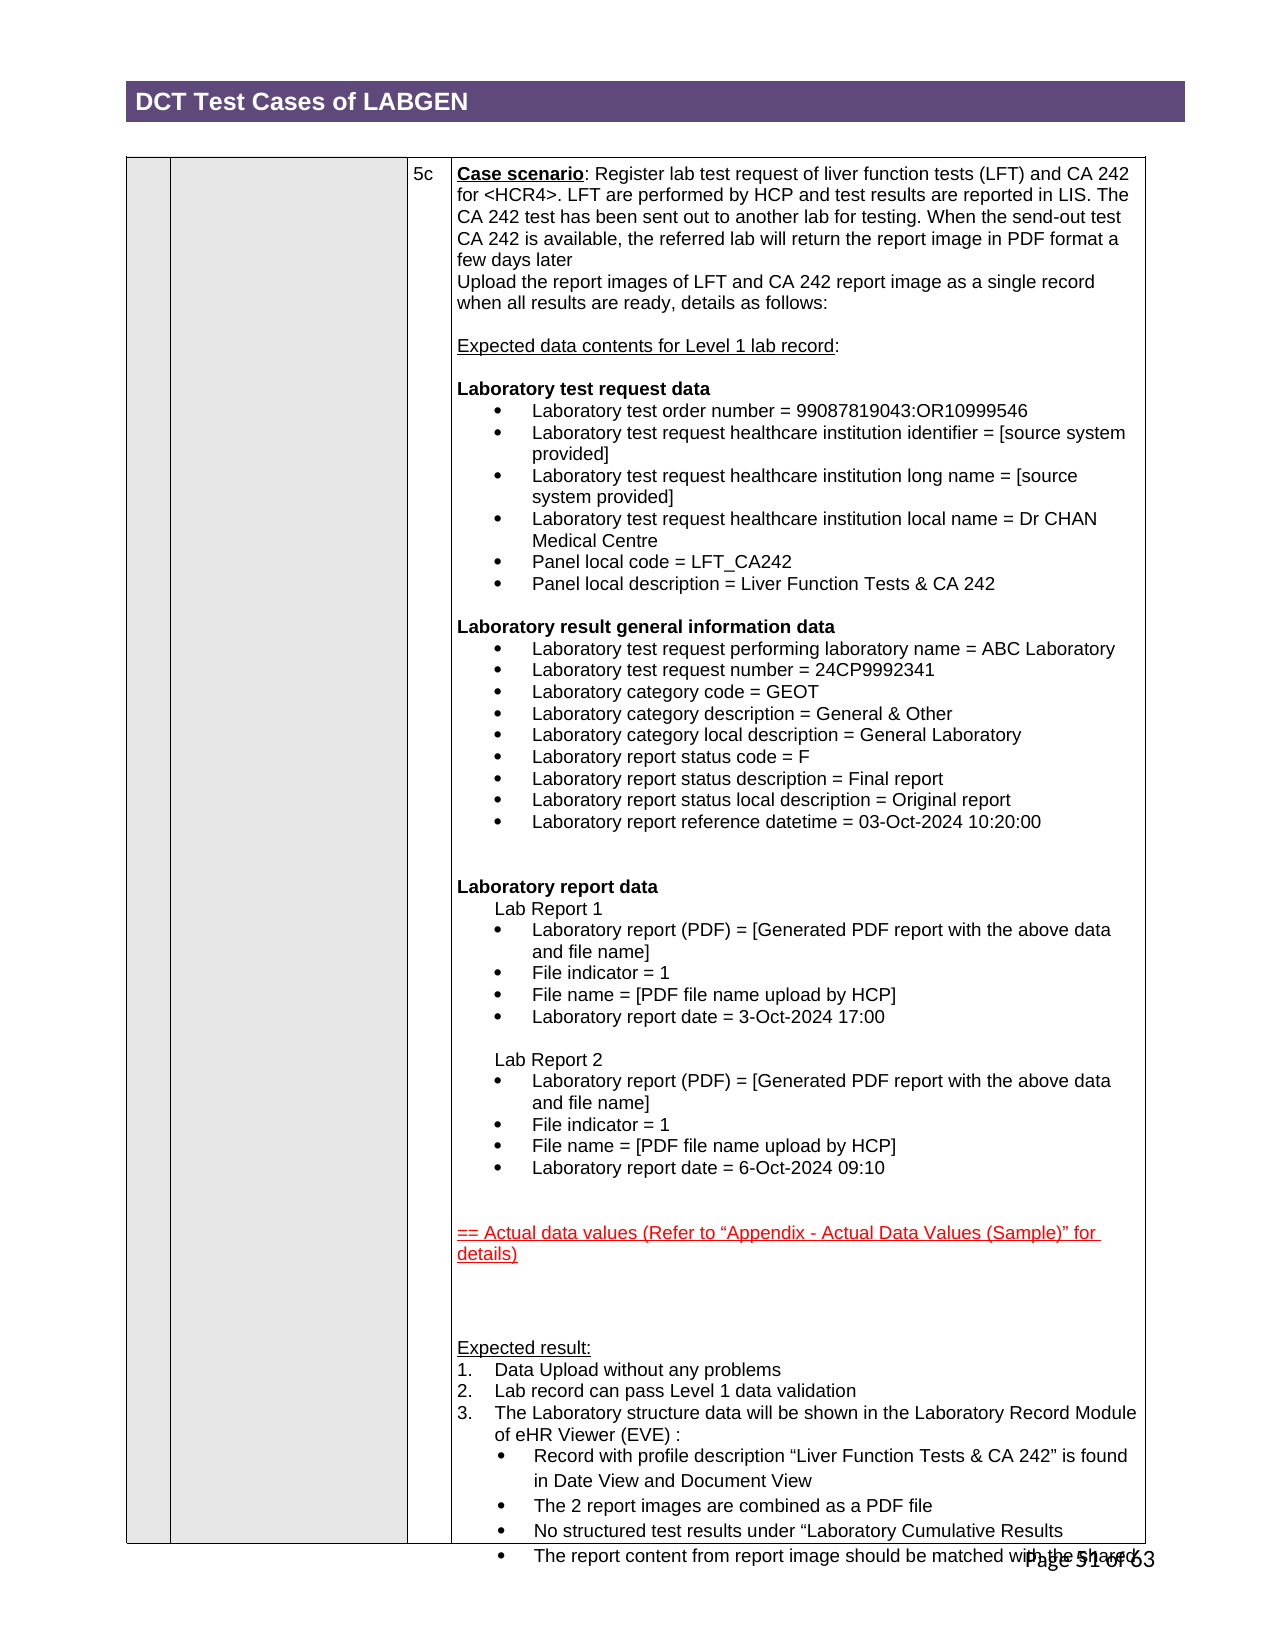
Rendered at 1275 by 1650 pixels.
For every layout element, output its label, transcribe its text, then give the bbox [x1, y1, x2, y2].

table_cell Case scenario: Register lab test request of liver function tests (LFT) and CA 242 for <HCR4>. LFT are performed by HCP and test results are reported in LIS. The CA 242 test has been sent out to another lab for testing. When the send-out test CA 242 is available, the referred lab will return the report image in PDF format a few days later Upload the report images of LFT and CA 242 report image as a single record when all results are ready, details as follows: Expected data contents for Level 1 lab record: Laboratory test request data Laboratory test order number = 99087819043:OR10999546 Laboratory test request healthcare institution identifier = [source system provided] Laboratory test request healthcare institution long name = [source system provided] Laboratory test request healthcare institution local name = Dr CHAN Medical Centre Panel local code = LFT_CA242 Panel local description = Liver Function Tests & CA 242 Laboratory result general information data Laboratory test request performing laboratory name = ABC Laboratory Laboratory test request number = 24CP9992341 Laboratory category code = GEOT Laboratory category description = General & Other Laboratory category local description = General Laboratory Laboratory report status code = F Laboratory report status description = Final report Laboratory report status local description = Original report Laboratory report reference datetime = 03-Oct-2024 10:20:00 Laboratory report data Lab Report 1 Laboratory report (PDF) = [Generated PDF report with the above data and file name] File indicator = 1 File name = [PDF file name upload by HCP] Laboratory report date = 3-Oct-2024 17:00 Lab Report 2 Laboratory report (PDF) = [Generated PDF report with the above data and file name] File indicator = 1 File name = [PDF file name upload by HCP] Laboratory report date = 6-Oct-2024 09:10 == Actual data values (Refer to “Appendix - Actual Data Values (Sample)” for details) Expected result: Data Upload without any problems Lab record can pass Level 1 data validation The Laboratory structure data will be shown in the Laboratory Record Module of eHR Viewer (EVE) : Record with profile description “Liver Function Tests & CA 242” is found in Date View and Document View The 2 report images are combined as a PDF file No structured test results under “Laboratory Cumulative Results The report content from report image should be matched with the shared structured data, such as laboratory report reference date time [452, 158, 1145, 1543]
table_cell 5c [408, 158, 451, 1543]
